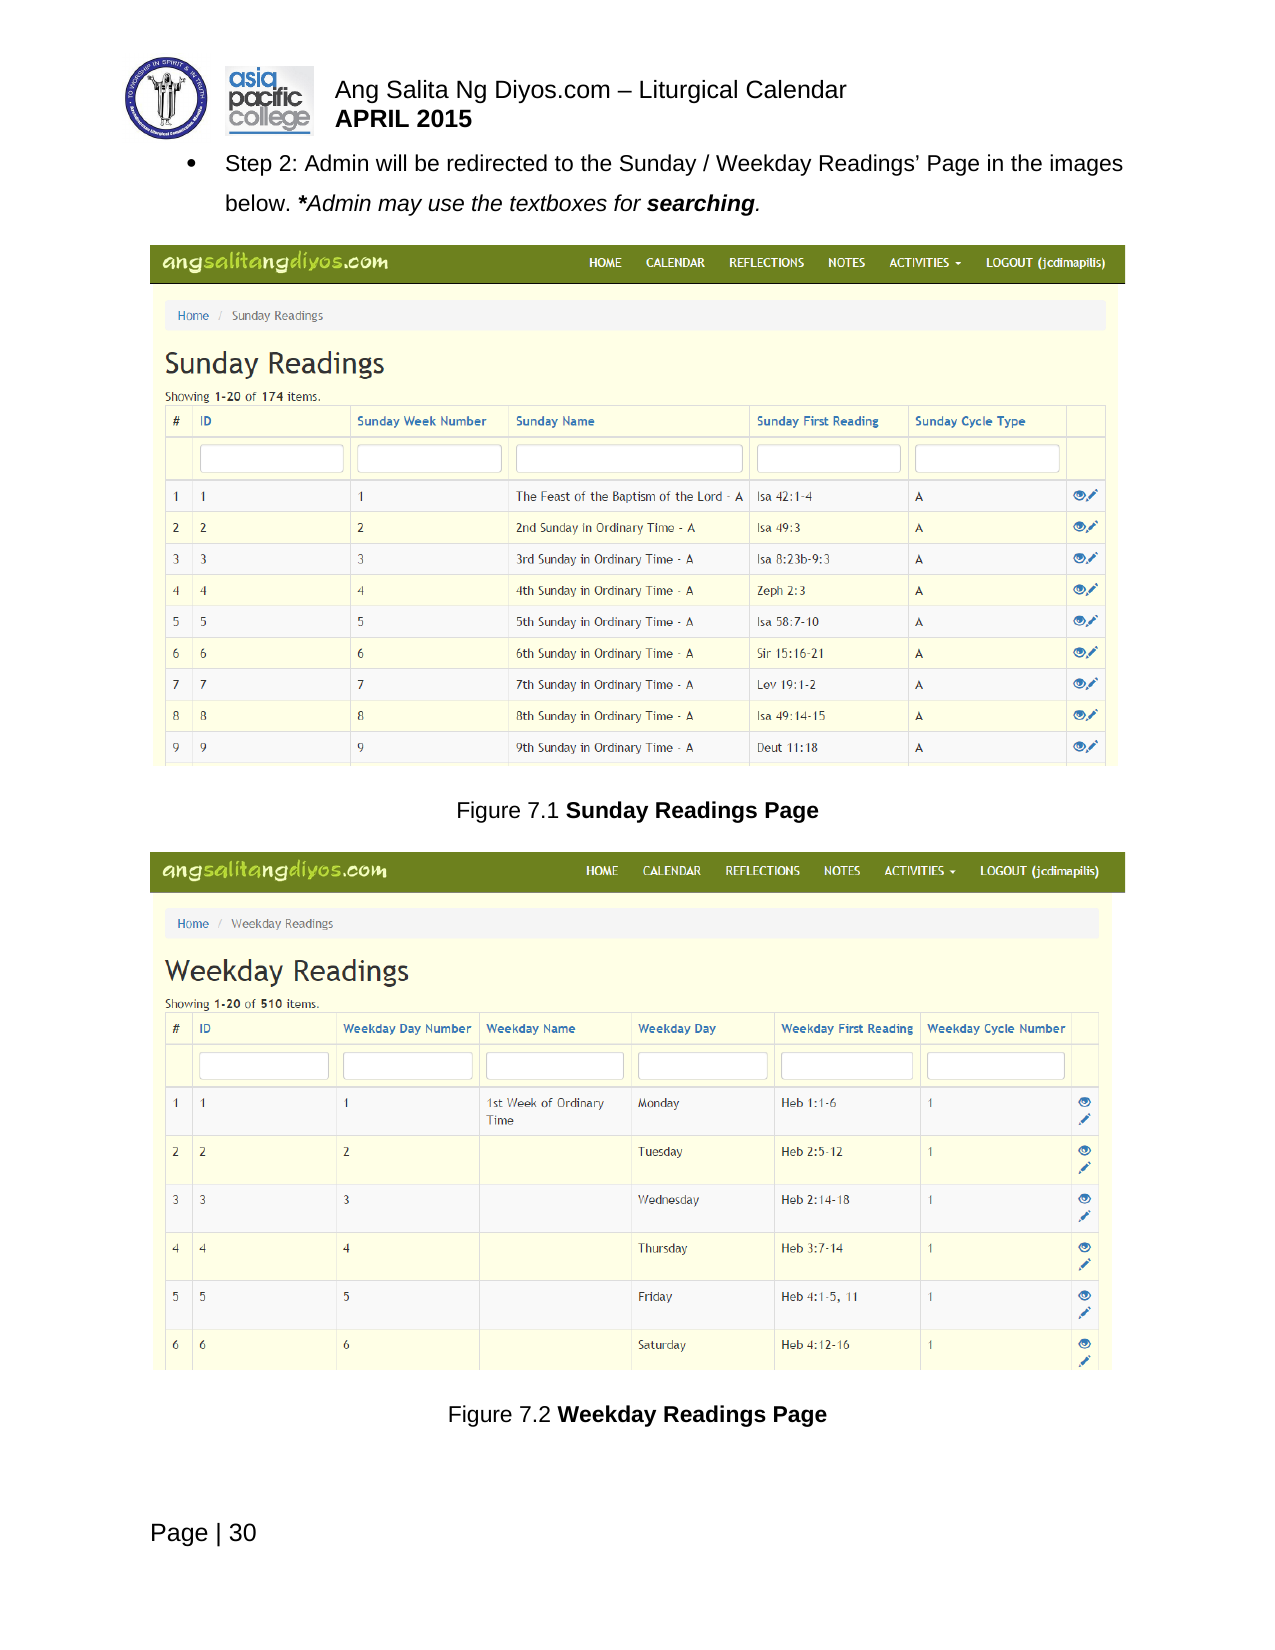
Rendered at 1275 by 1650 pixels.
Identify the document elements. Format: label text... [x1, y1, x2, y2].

text Figure 7.2 Weekday Readings Page [150, 1401, 1125, 1427]
text Figure 7.1 Sunday Readings Page [150, 797, 1125, 823]
picture [225, 66, 314, 136]
list Step 2: Admin will be redirected to the Sunday / Weekday Readings’ Page in the images below. *Admin may use the textboxes for searching. [187, 150, 1125, 216]
picture [121, 53, 211, 143]
